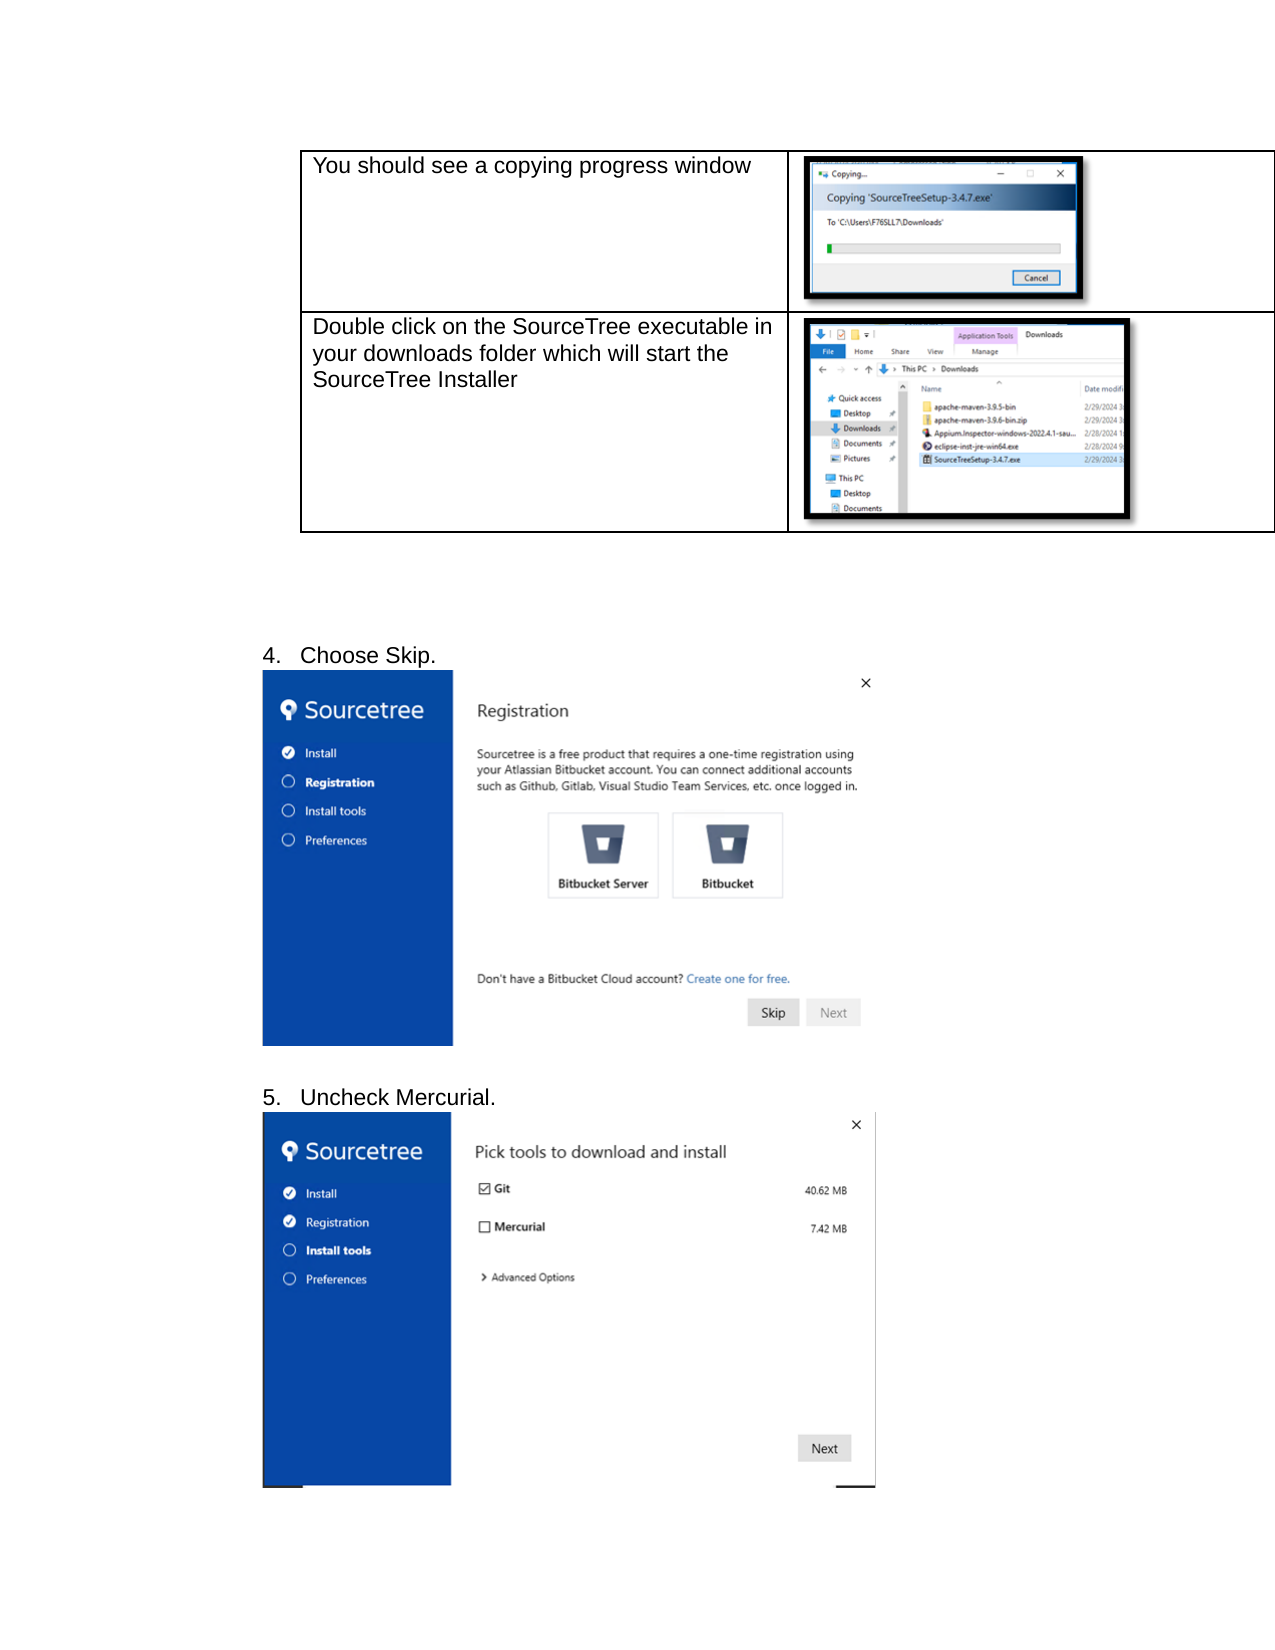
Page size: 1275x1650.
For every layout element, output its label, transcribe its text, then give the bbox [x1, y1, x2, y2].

list Choose Skip. [262, 642, 1125, 668]
table_cell [789, 152, 799, 311]
table_cell [789, 313, 799, 531]
table_cell You should see a copying progress window [302, 152, 787, 311]
picture [799, 152, 1096, 312]
list Uncheck Mercurial. [262, 1084, 1125, 1110]
table_cell [1143, 313, 1274, 531]
picture [262, 670, 885, 1046]
table_cell Double click on the SourceTree executable in your downloads folder which will start the SourceTree Installer [302, 313, 787, 531]
table_cell [1096, 152, 1274, 311]
picture [262, 1112, 876, 1488]
picture [799, 313, 1143, 532]
